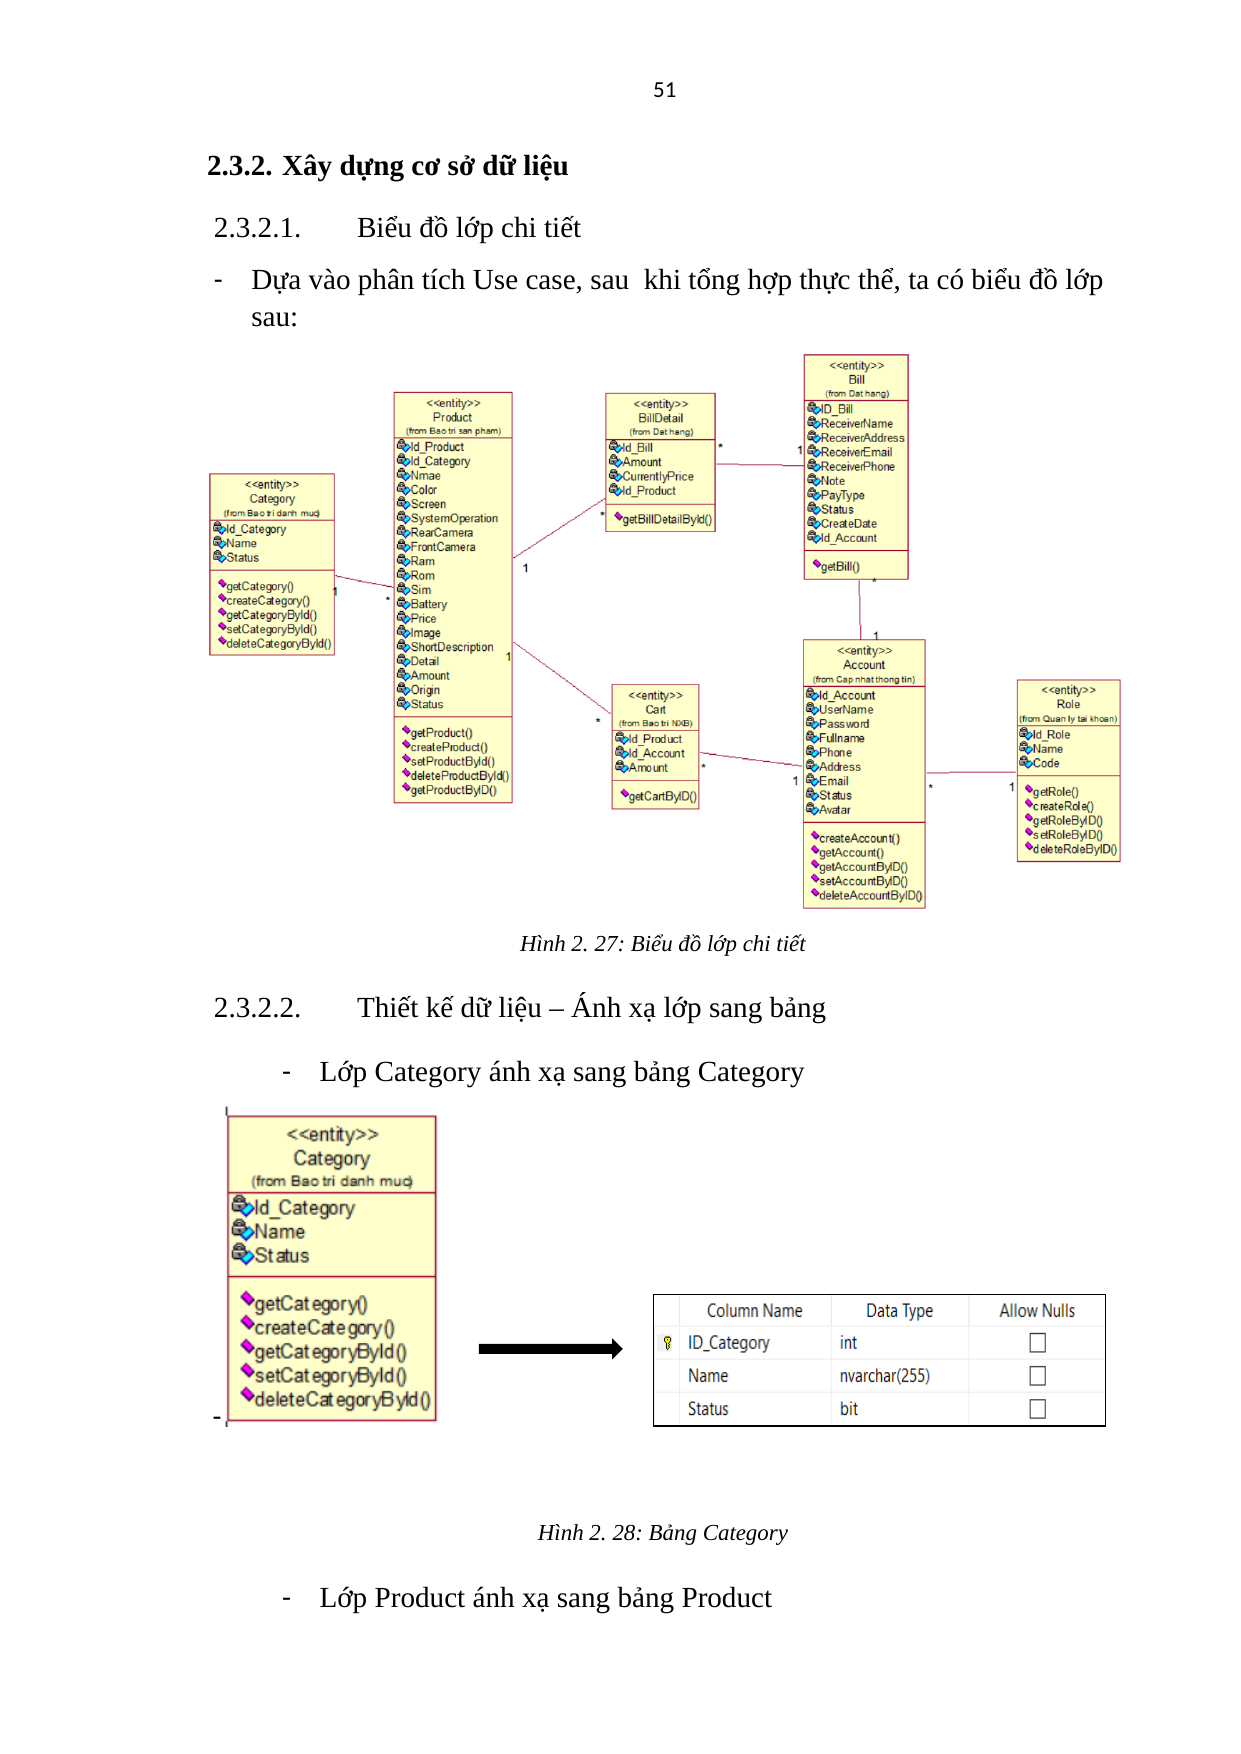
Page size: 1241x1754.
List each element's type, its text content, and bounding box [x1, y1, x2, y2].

subtitle Xây dựng cơ sở dữ liệu [207, 148, 1122, 181]
picture [221, 1106, 439, 1427]
picture [206, 351, 1123, 911]
subtitle Thiết kế dữ liệu – Ánh xạ lớp sang bảng [214, 990, 1122, 1024]
list Dựa vào phân tích Use case, sau khi tổng hợp thực thể, ta có biểu đồ lớp sau: [214, 261, 1122, 333]
picture [654, 1295, 1105, 1425]
list Lớp Product ánh xạ sang bảng Product [282, 1579, 1122, 1614]
subtitle Biểu đồ lớp chi tiết [214, 211, 1122, 244]
list Lớp Category ánh xạ sang bảng Category [282, 1053, 1122, 1088]
